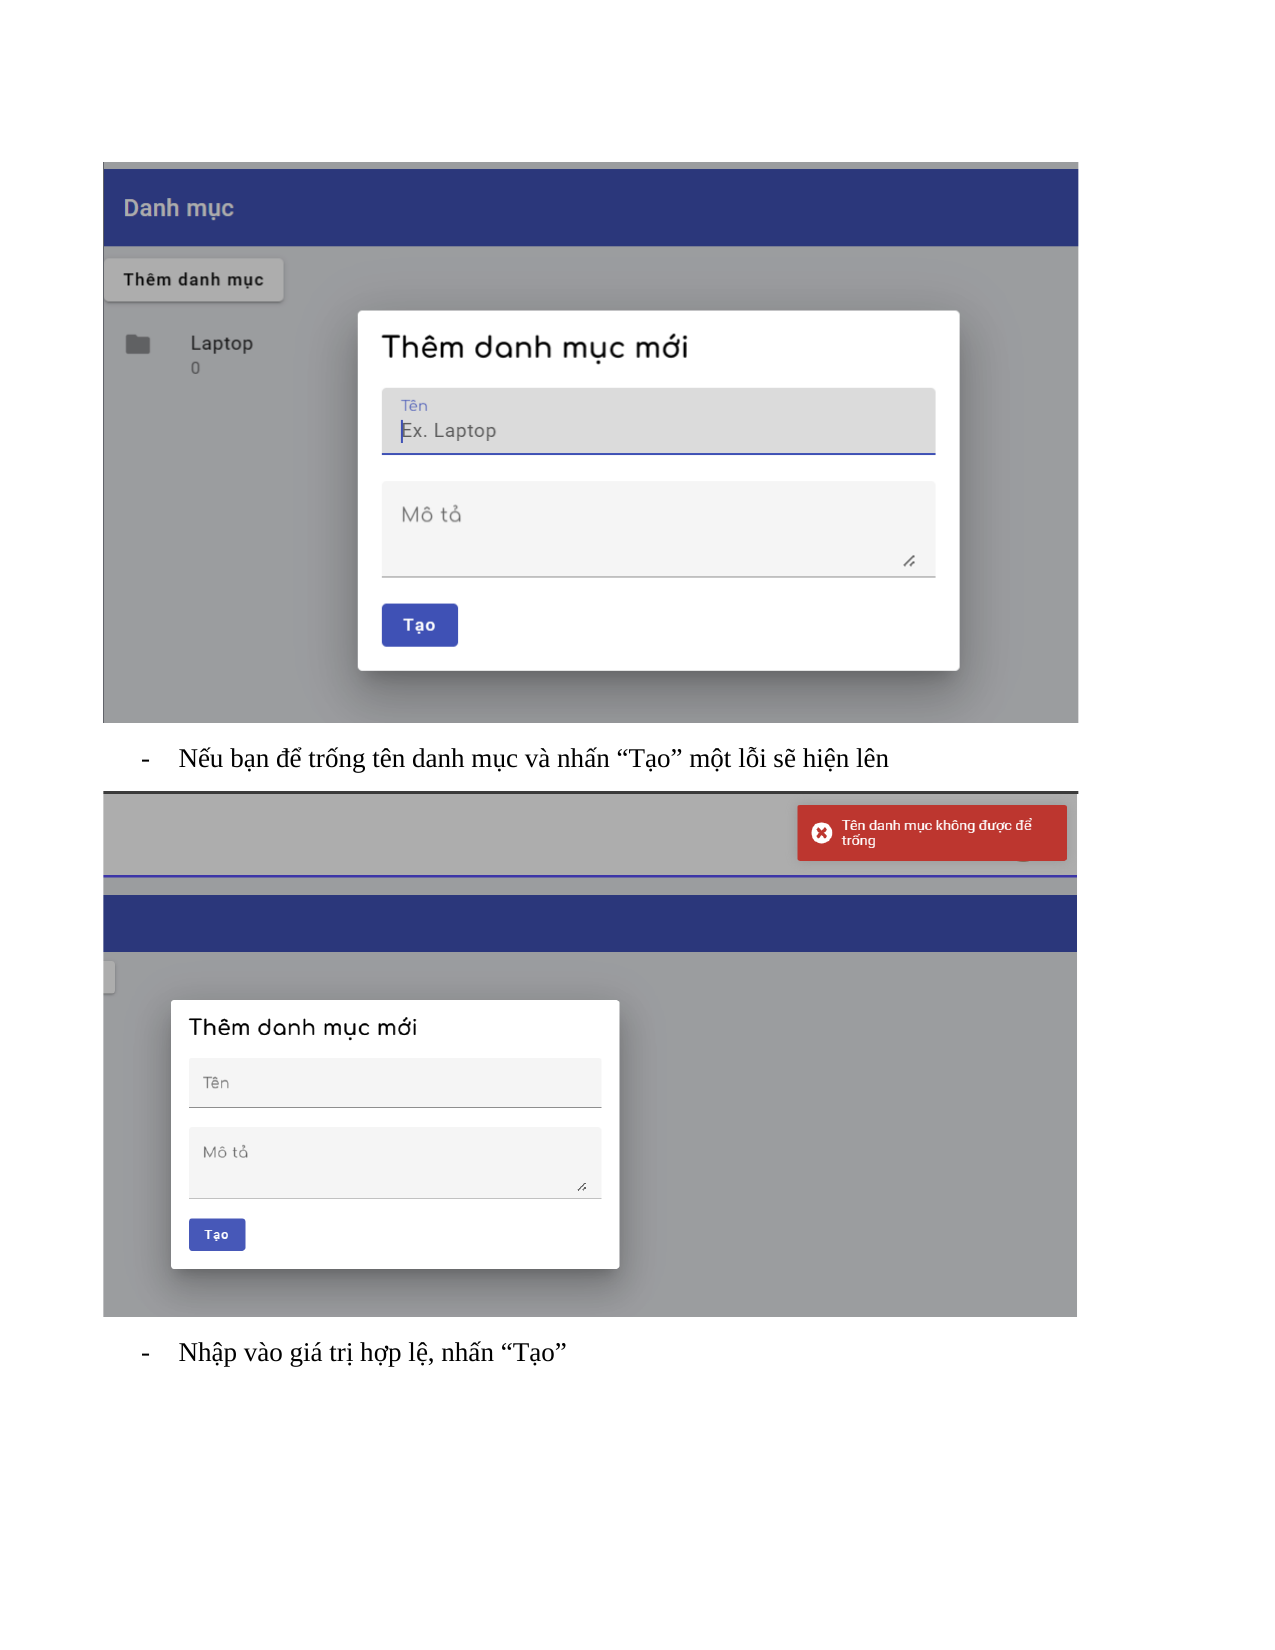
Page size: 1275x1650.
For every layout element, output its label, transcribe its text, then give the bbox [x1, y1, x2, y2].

list Nếu bạn để trống tên danh mục và nhấn “Tạo” một lỗi sẽ hiện lên [141, 742, 1125, 773]
picture [103, 791, 1079, 1317]
list Nhập vào giá trị hợp lệ, nhấn “Tạo” [141, 1336, 1125, 1367]
picture [103, 162, 1079, 723]
